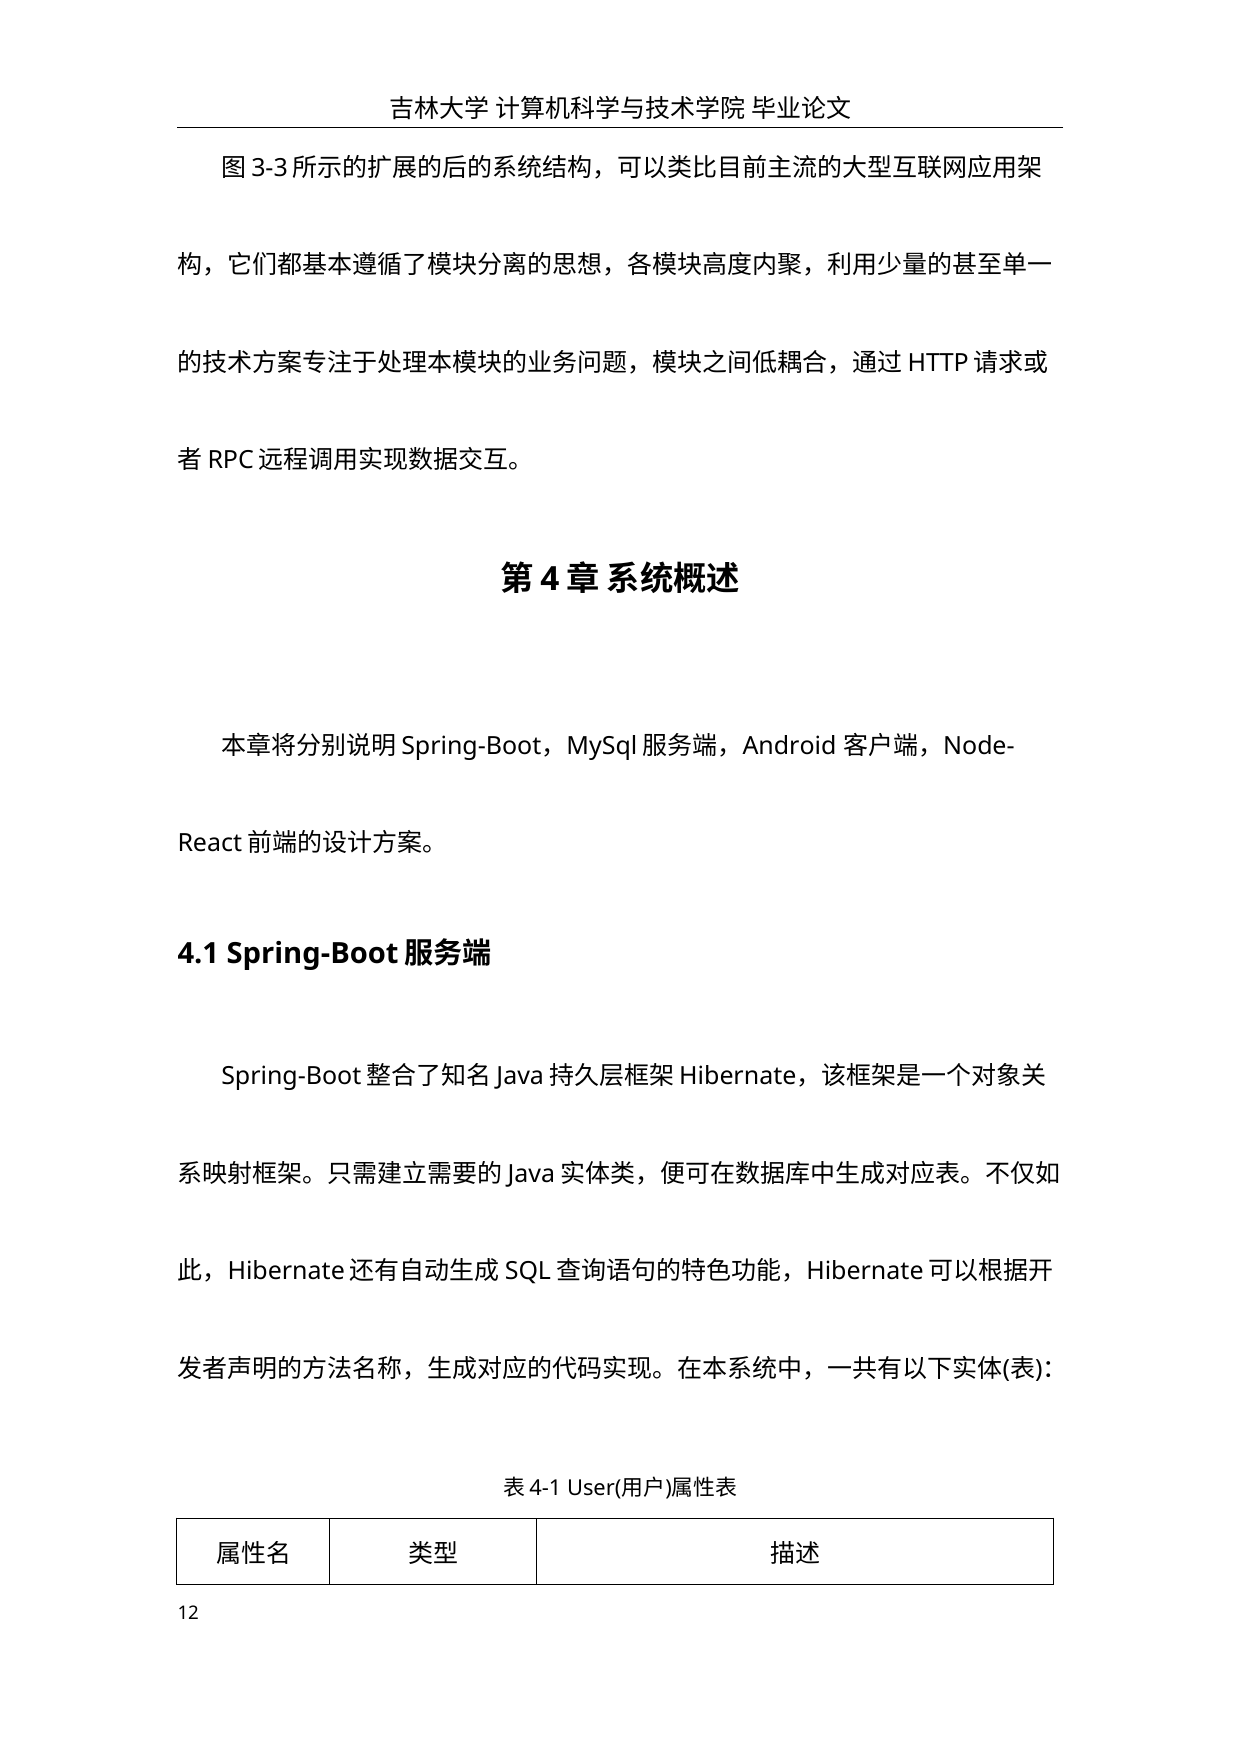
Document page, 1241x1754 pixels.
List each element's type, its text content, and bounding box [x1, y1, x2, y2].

text 本章将分别说明Spring-Boot，MySql服务端，Android 客户端，Node-React前端的设计方案。 [177, 711, 1063, 873]
text Spring-Boot整合了知名Java持久层框架Hibernate，该框架是一个对象关系映射框架。只需建立需要的Java实体类，便可在数据库中生成对应表。不仅如此，Hibernate还有自动生成SQL查询语句的特色功能，Hibernate可以根据开发者声明的方法名称，生成对应的代码实现。在本系统中，一共有以下实体(表)： [177, 1041, 1063, 1399]
table_header 类型 [330, 1519, 536, 1584]
text 图3-3所示的扩展的后的系统结构，可以类比目前主流的大型互联网应用架构，它们都基本遵循了模块分离的思想，各模块高度内聚，利用少量的甚至单一的技术方案专注于处理本模块的业务问题，模块之间低耦合，通过HTTP请求或者RPC远程调用实现数据交互。 [177, 133, 1063, 490]
subtitle 第4章 系统概述 [177, 544, 1063, 609]
table_header 描述 [537, 1519, 1053, 1584]
subtitle 4.1 Spring-Boot服务端 [177, 919, 1063, 984]
table_header 属性名 [177, 1519, 329, 1584]
text 表4-1 User(用户)属性表 [177, 1469, 1063, 1502]
